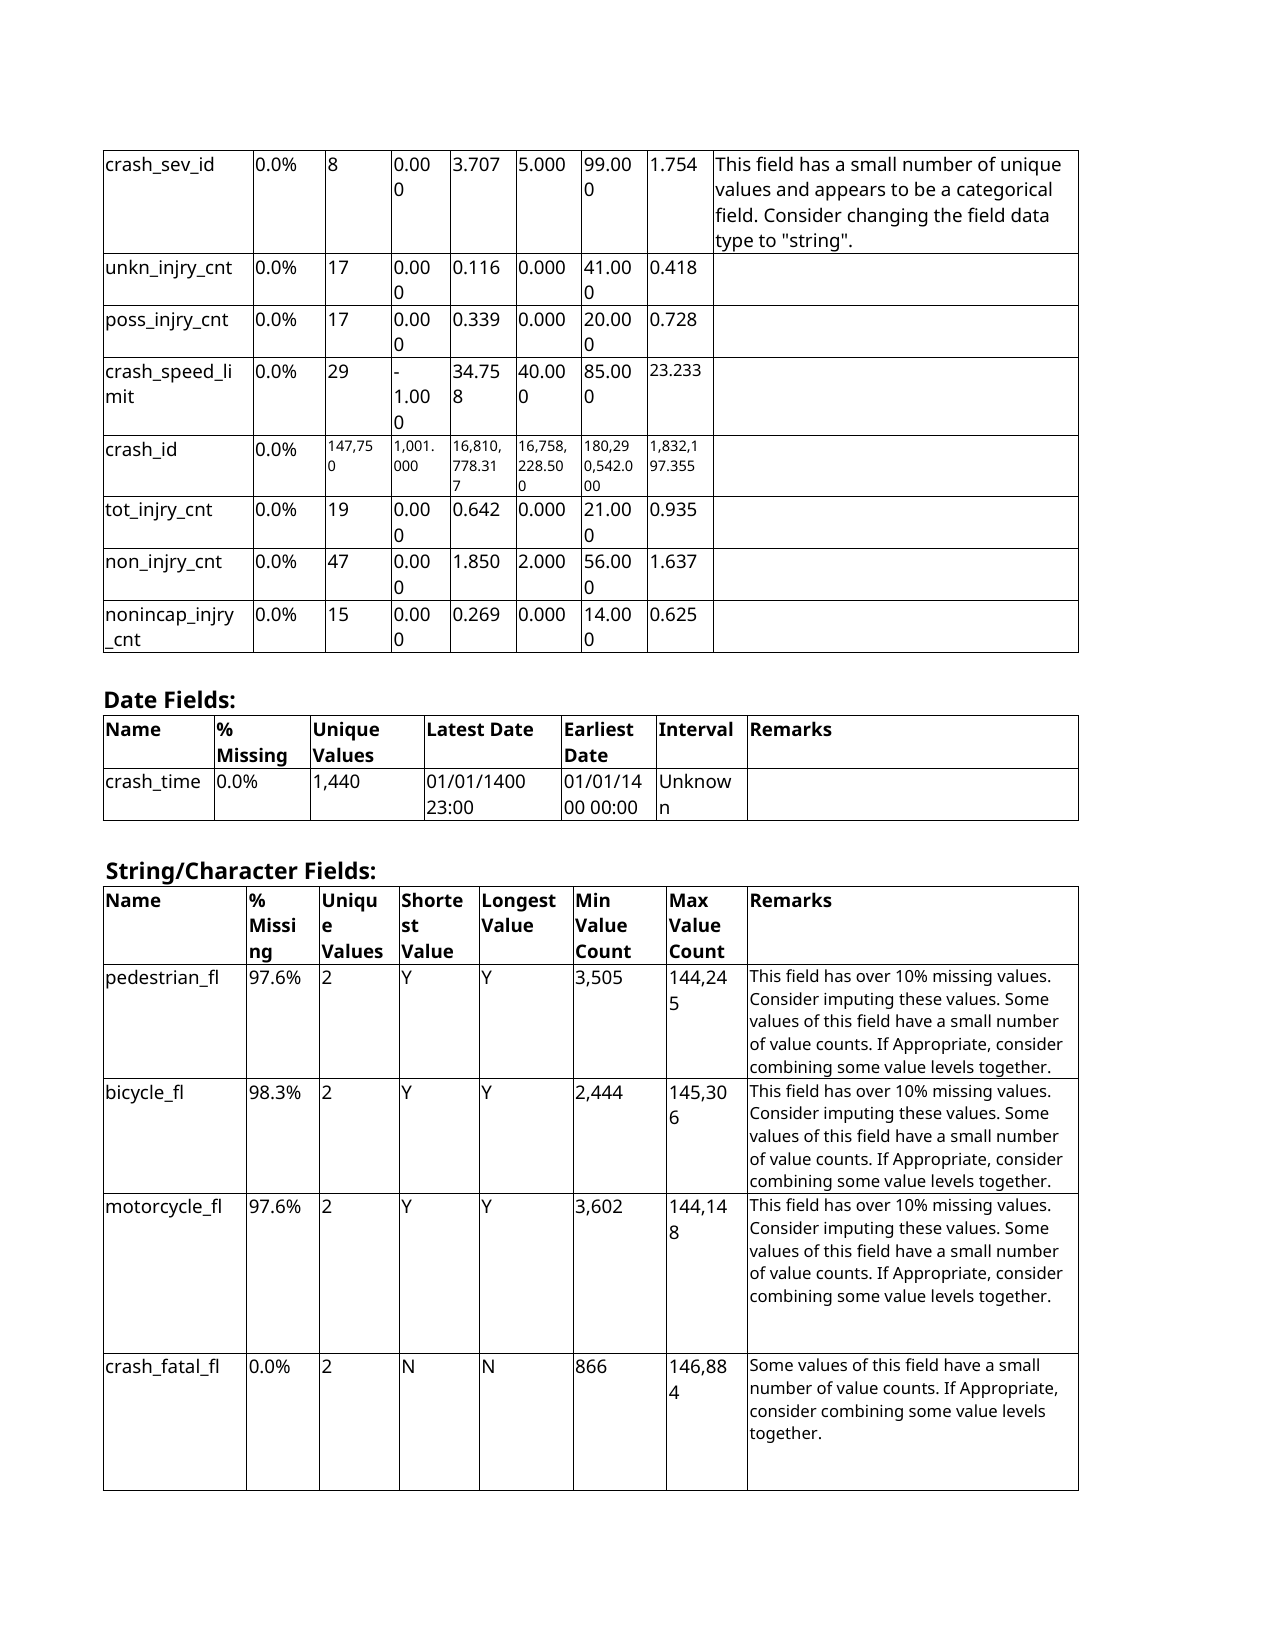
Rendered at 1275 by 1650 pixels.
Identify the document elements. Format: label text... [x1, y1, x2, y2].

table_cell 147,750 [326, 436, 391, 496]
table_header Unique Values [311, 716, 424, 767]
table_cell 16,810,778.317 [451, 436, 516, 496]
table_header Remarks [748, 716, 1078, 767]
table_header Name [104, 716, 214, 767]
table_cell 40.000 [517, 358, 581, 435]
table_cell 0.000 [517, 306, 581, 357]
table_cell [714, 151, 1078, 253]
table_cell 0.000 [517, 601, 581, 652]
table_cell 3,602 [574, 1194, 666, 1353]
table_header Max Value Count [667, 887, 747, 963]
text String/Character Fields: [94, 855, 1125, 886]
table_cell 0.000 [392, 151, 450, 253]
table_cell 23.233 [648, 358, 713, 435]
table_header Shortest Value [400, 887, 479, 963]
table_cell [714, 306, 1078, 357]
table_cell tot_injry_cnt [104, 497, 253, 548]
table_header Remarks [748, 887, 1078, 963]
table_cell 1,440 [311, 769, 424, 819]
table_cell 47 [326, 549, 391, 600]
table_header Latest Date [425, 716, 561, 767]
table_cell motorcycle_fl [104, 1194, 246, 1353]
table_cell 180,290,542.000 [582, 436, 647, 496]
table_header % Missing [247, 887, 319, 963]
table_cell non_injry_cnt [104, 549, 253, 600]
table_cell crash_id [104, 436, 253, 496]
table_cell 0.269 [451, 601, 516, 652]
table_header Interval [657, 716, 747, 767]
table_header Longest Value [480, 887, 573, 963]
table_cell pedestrian_fl [104, 965, 246, 1078]
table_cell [748, 1354, 1078, 1490]
table_cell 0.625 [648, 601, 713, 652]
table_cell 15 [326, 601, 391, 652]
table_cell 2 [320, 1194, 399, 1353]
table_cell 3.707 [451, 151, 516, 253]
table_cell 0.000 [392, 254, 450, 305]
table_cell 0.000 [392, 601, 450, 652]
table_cell This field has over 10% missing values. Consider imputing these values. Some values of this field have a small number of value counts. If Appropriate, consider combining some value levels together. [748, 965, 1078, 1078]
table_cell 85.000 [582, 358, 647, 435]
table_cell 0.339 [451, 306, 516, 357]
table_cell 1,832,197.355 [648, 436, 713, 496]
table_cell 0.000 [392, 549, 450, 600]
table_cell crash_speed_limit [104, 358, 253, 435]
table_cell Y [400, 1194, 479, 1353]
table_cell Y [400, 965, 479, 1078]
table_cell Y [480, 965, 573, 1078]
table_header Unique Values [320, 887, 399, 963]
table_cell 16,758,228.500 [517, 436, 581, 496]
table_cell 1.637 [648, 549, 713, 600]
table_cell 2 [320, 1079, 399, 1193]
table_cell [714, 497, 1078, 548]
table_cell 0.116 [451, 254, 516, 305]
table_cell Y [480, 1194, 573, 1353]
text Date Fields: [103, 684, 1125, 715]
table_cell 0.0% [247, 1354, 319, 1490]
table_cell 0.000 [517, 497, 581, 548]
table_header Earliest Date [562, 716, 656, 767]
table_cell 0.0% [254, 358, 325, 435]
table_cell N [400, 1354, 479, 1490]
table_cell 0.0% [254, 497, 325, 548]
table_cell crash_sev_id [104, 151, 253, 253]
table_cell 0.0% [254, 549, 325, 600]
table_cell 98.3% [247, 1079, 319, 1193]
table_cell 2.000 [517, 549, 581, 600]
table_cell -1.000 [392, 358, 450, 435]
table_cell 2 [320, 965, 399, 1078]
table_cell 21.000 [582, 497, 647, 548]
table_cell 0.000 [517, 254, 581, 305]
table_cell 866 [574, 1354, 666, 1490]
table_cell 146,884 [667, 1354, 747, 1490]
table_cell 20.000 [582, 306, 647, 357]
table_cell 1.754 [648, 151, 713, 253]
table_header Min Value Count [574, 887, 666, 963]
table_cell 97.6% [247, 965, 319, 1078]
table_cell 0.000 [392, 306, 450, 357]
table_cell N [480, 1354, 573, 1490]
table_cell 01/01/1400 23:00 [425, 769, 561, 819]
table_cell 0.728 [648, 306, 713, 357]
table_cell 14.000 [582, 601, 647, 652]
table_cell 0.0% [254, 254, 325, 305]
table_cell 145,306 [667, 1079, 747, 1193]
table_cell 0.0% [254, 151, 325, 253]
table_cell 19 [326, 497, 391, 548]
table_cell 97.6% [247, 1194, 319, 1353]
table_cell 56.000 [582, 549, 647, 600]
table_cell [714, 549, 1078, 600]
table_cell poss_injry_cnt [104, 306, 253, 357]
table_cell 0.418 [648, 254, 713, 305]
table_cell 2 [320, 1354, 399, 1490]
table_cell 0.0% [215, 769, 310, 819]
table_cell [714, 254, 1078, 305]
table_cell 17 [326, 254, 391, 305]
table_cell [714, 358, 1078, 435]
table_cell crash_time [104, 769, 214, 819]
table_cell 8 [326, 151, 391, 253]
table_cell crash_fatal_fl [104, 1354, 246, 1490]
table_cell 01/01/1400 00:00 [562, 769, 656, 819]
table_cell 17 [326, 306, 391, 357]
table_cell 41.000 [582, 254, 647, 305]
table_cell 2,444 [574, 1079, 666, 1193]
table_cell Y [480, 1079, 573, 1193]
table_cell 0.642 [451, 497, 516, 548]
table_cell Y [400, 1079, 479, 1193]
table_cell [714, 436, 1078, 496]
table_cell [714, 601, 1078, 652]
table_cell 0.0% [254, 436, 325, 496]
table_cell This field has over 10% missing values. Consider imputing these values. Some values of this field have a small number of value counts. If Appropriate, consider combining some value levels together. [748, 1079, 1078, 1193]
table_cell nonincap_injry_cnt [104, 601, 253, 652]
table_cell 0.000 [392, 497, 450, 548]
table_cell 5.000 [517, 151, 581, 253]
table_cell 1,001.000 [392, 436, 450, 496]
table_cell 144,245 [667, 965, 747, 1078]
table_cell unkn_injry_cnt [104, 254, 253, 305]
table_cell 1.850 [451, 549, 516, 600]
table_cell 0.935 [648, 497, 713, 548]
table_cell 3,505 [574, 965, 666, 1078]
table_cell 34.758 [451, 358, 516, 435]
table_cell bicycle_fl [104, 1079, 246, 1193]
table_cell 0.0% [254, 306, 325, 357]
table_cell 99.000 [582, 151, 647, 253]
table_header % Missing [215, 716, 310, 767]
table_cell This field has over 10% missing values. Consider imputing these values. Some values of this field have a small number of value counts. If Appropriate, consider combining some value levels together. [748, 1194, 1078, 1353]
table_cell 144,148 [667, 1194, 747, 1353]
table_cell 0.0% [254, 601, 325, 652]
table_cell [748, 769, 1078, 819]
table_header Name [104, 887, 246, 963]
table_cell 29 [326, 358, 391, 435]
table_cell Unknown [657, 769, 747, 819]
